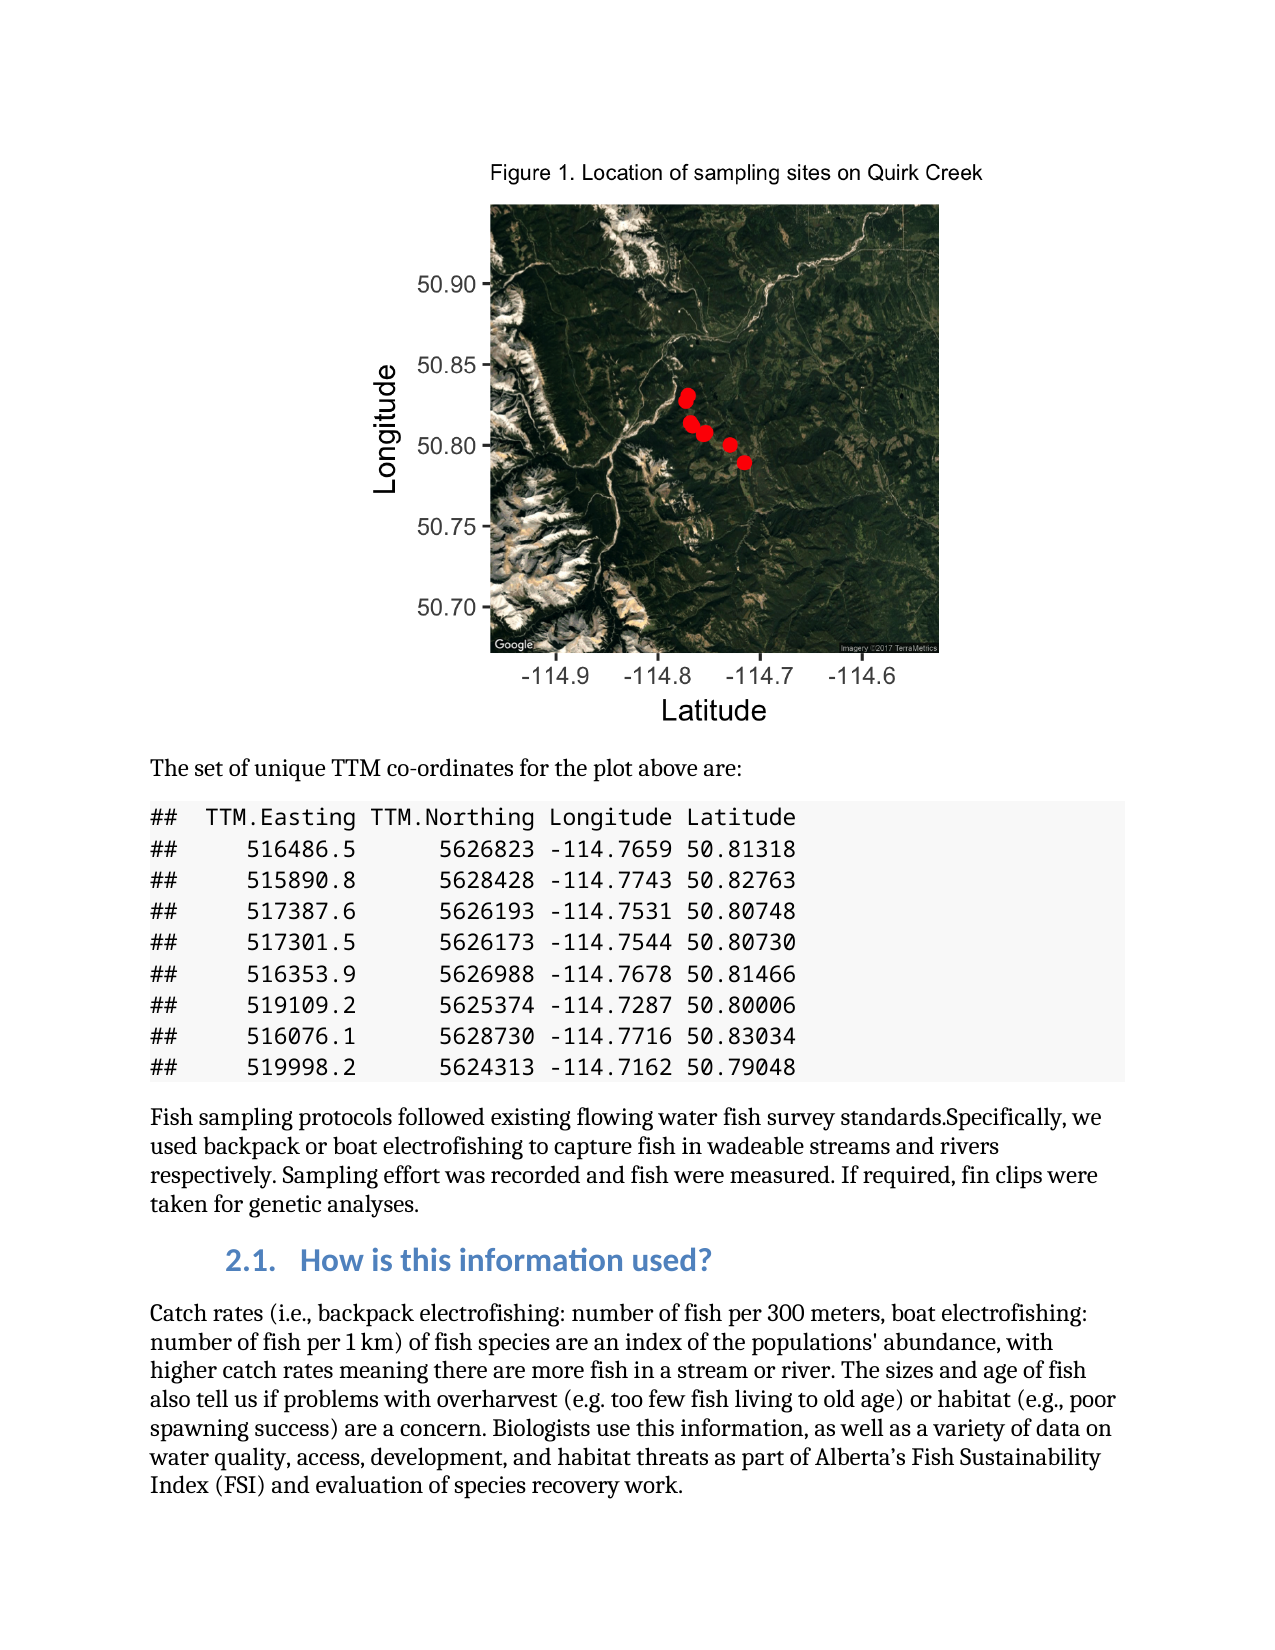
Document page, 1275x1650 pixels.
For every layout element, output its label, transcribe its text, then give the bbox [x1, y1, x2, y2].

picture [168, 150, 1144, 735]
text The set of unique TTM co-ordinates for the plot above are: [150, 754, 1125, 782]
text ## TTM.Easting TTM.Northing Longitude Latitude ## 516486.5 5626823 -114.7659 50.81318 ## 515890.8 5628428 -114.7743 50.82763 ## 517387.6 5626193 -114.7531 50.80748 ## 517301.5 5626173 -114.7544 50.80730 ## 516353.9 5626988 -114.7678 50.81466 ## 519109.2 5625374 -114.7287 50.80006 ## 516076.1 5628730 -114.7716 50.83034 ## 519998.2 5624313 -114.7162 50.79048 [150, 801, 1125, 1082]
subtitle How is this information used? [225, 1239, 1125, 1280]
text Fish sampling protocols followed existing flowing water fish survey standards.Specifically, we used backpack or boat electrofishing to capture fish in wadeable streams and rivers respectively. Sampling effort was recorded and fish were measured. If required, fin clips were taken for genetic analyses. [150, 1103, 1125, 1218]
text Catch rates (i.e., backpack electrofishing: number of fish per 300 meters, boat electrofishing: number of fish per 1 km) of fish species are an index of the populations' abundance, with higher catch rates meaning there are more fish in a stream or river. The sizes and age of fish also tell us if problems with overharvest (e.g. too few fish living to old age) or habitat (e.g., poor spawning success) are a concern. Biologists use this information, as well as a variety of data on water quality, access, development, and habitat threats as part of Alberta’s Fish Sustainability Index (FSI) and evaluation of species recovery work. [150, 1299, 1125, 1500]
